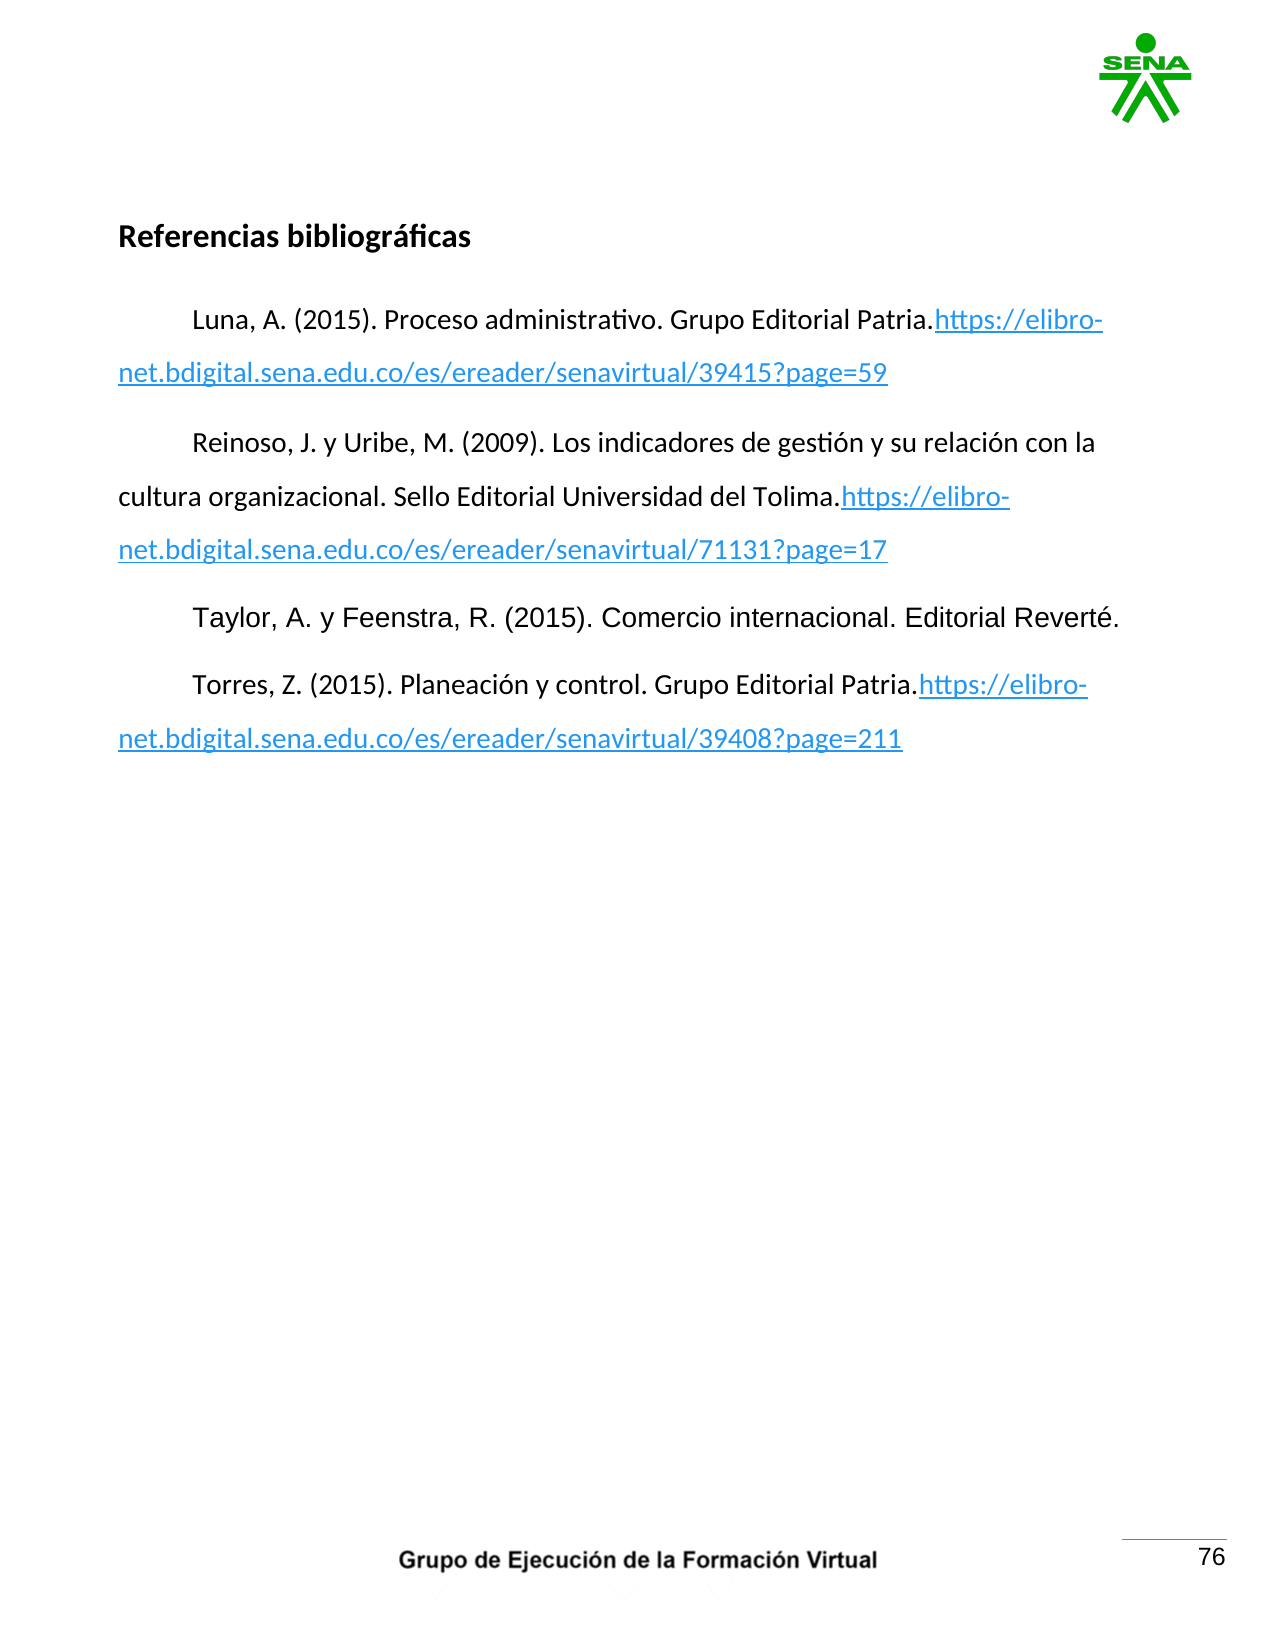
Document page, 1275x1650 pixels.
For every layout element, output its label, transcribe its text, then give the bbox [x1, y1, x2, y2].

text Torres, Z. (2015). Planeación y control. Grupo Editorial Patria.https://elibro-net.bdigital.sena.edu.co/es/ereader/senavirtual/39408?page=211 [118, 666, 1157, 756]
picture [1099, 33, 1192, 123]
picture [0, 1500, 1275, 1611]
text Luna, A. (2015). Proceso administrativo. Grupo Editorial Patria.https://elibro-net.bdigital.sena.edu.co/es/ereader/senavirtual/39415?page=59 [118, 301, 1157, 390]
text Referencias bibliográficas [118, 215, 1157, 255]
text Reinoso, J. y Uribe, M. (2009). Los indicadores de gestión y su relación con la cultura organizacional. Sello Editorial Universidad del Tolima.https://elibro-net.bdigital.sena.edu.co/es/ereader/senavirtual/71131?page=17 [118, 424, 1157, 567]
text Taylor, A. y Feenstra, R. (2015). Comercio internacional. Editorial Reverté. [118, 601, 1157, 634]
